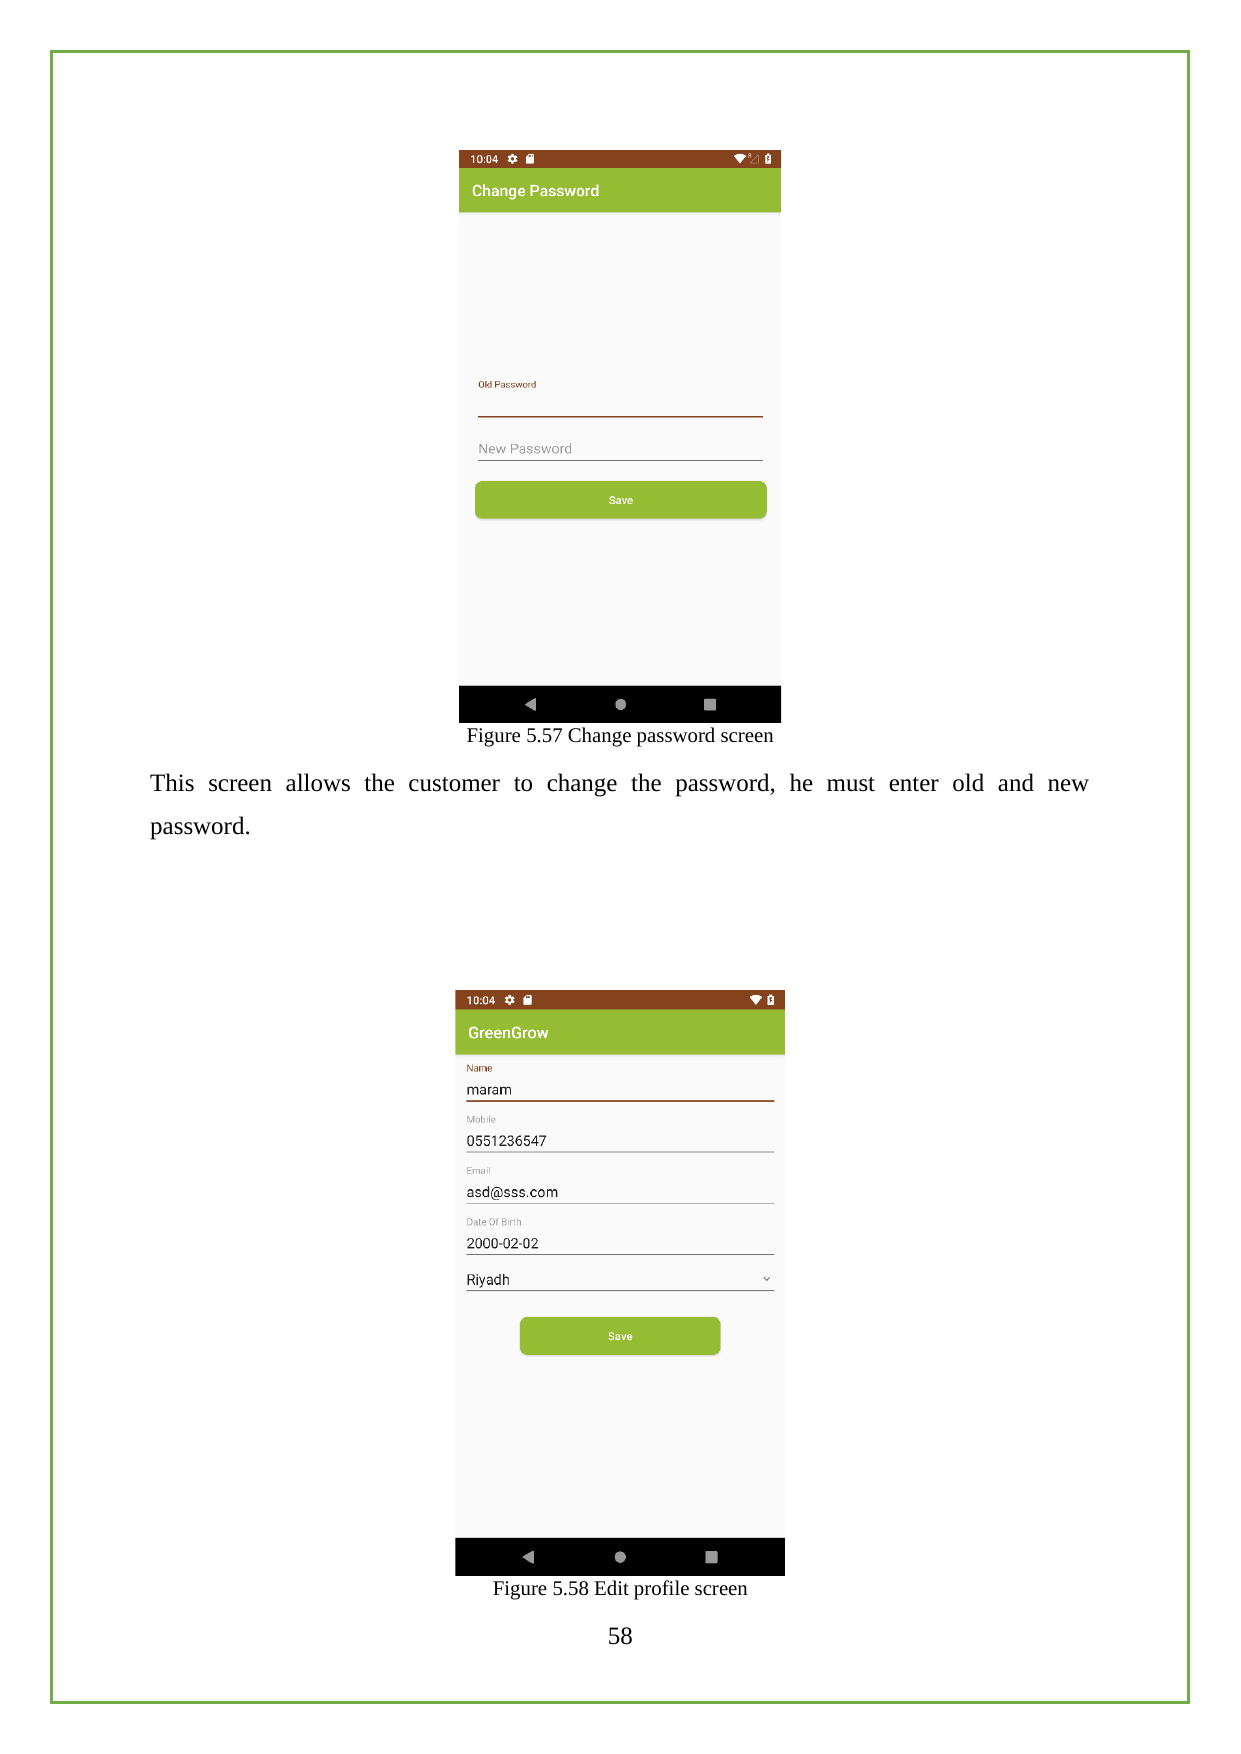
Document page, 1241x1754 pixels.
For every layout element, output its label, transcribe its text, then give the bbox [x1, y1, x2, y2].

picture [455, 990, 785, 1576]
text This screen allows the customer to change the password, he must enter old and new password. [150, 768, 1090, 839]
picture [459, 150, 782, 723]
